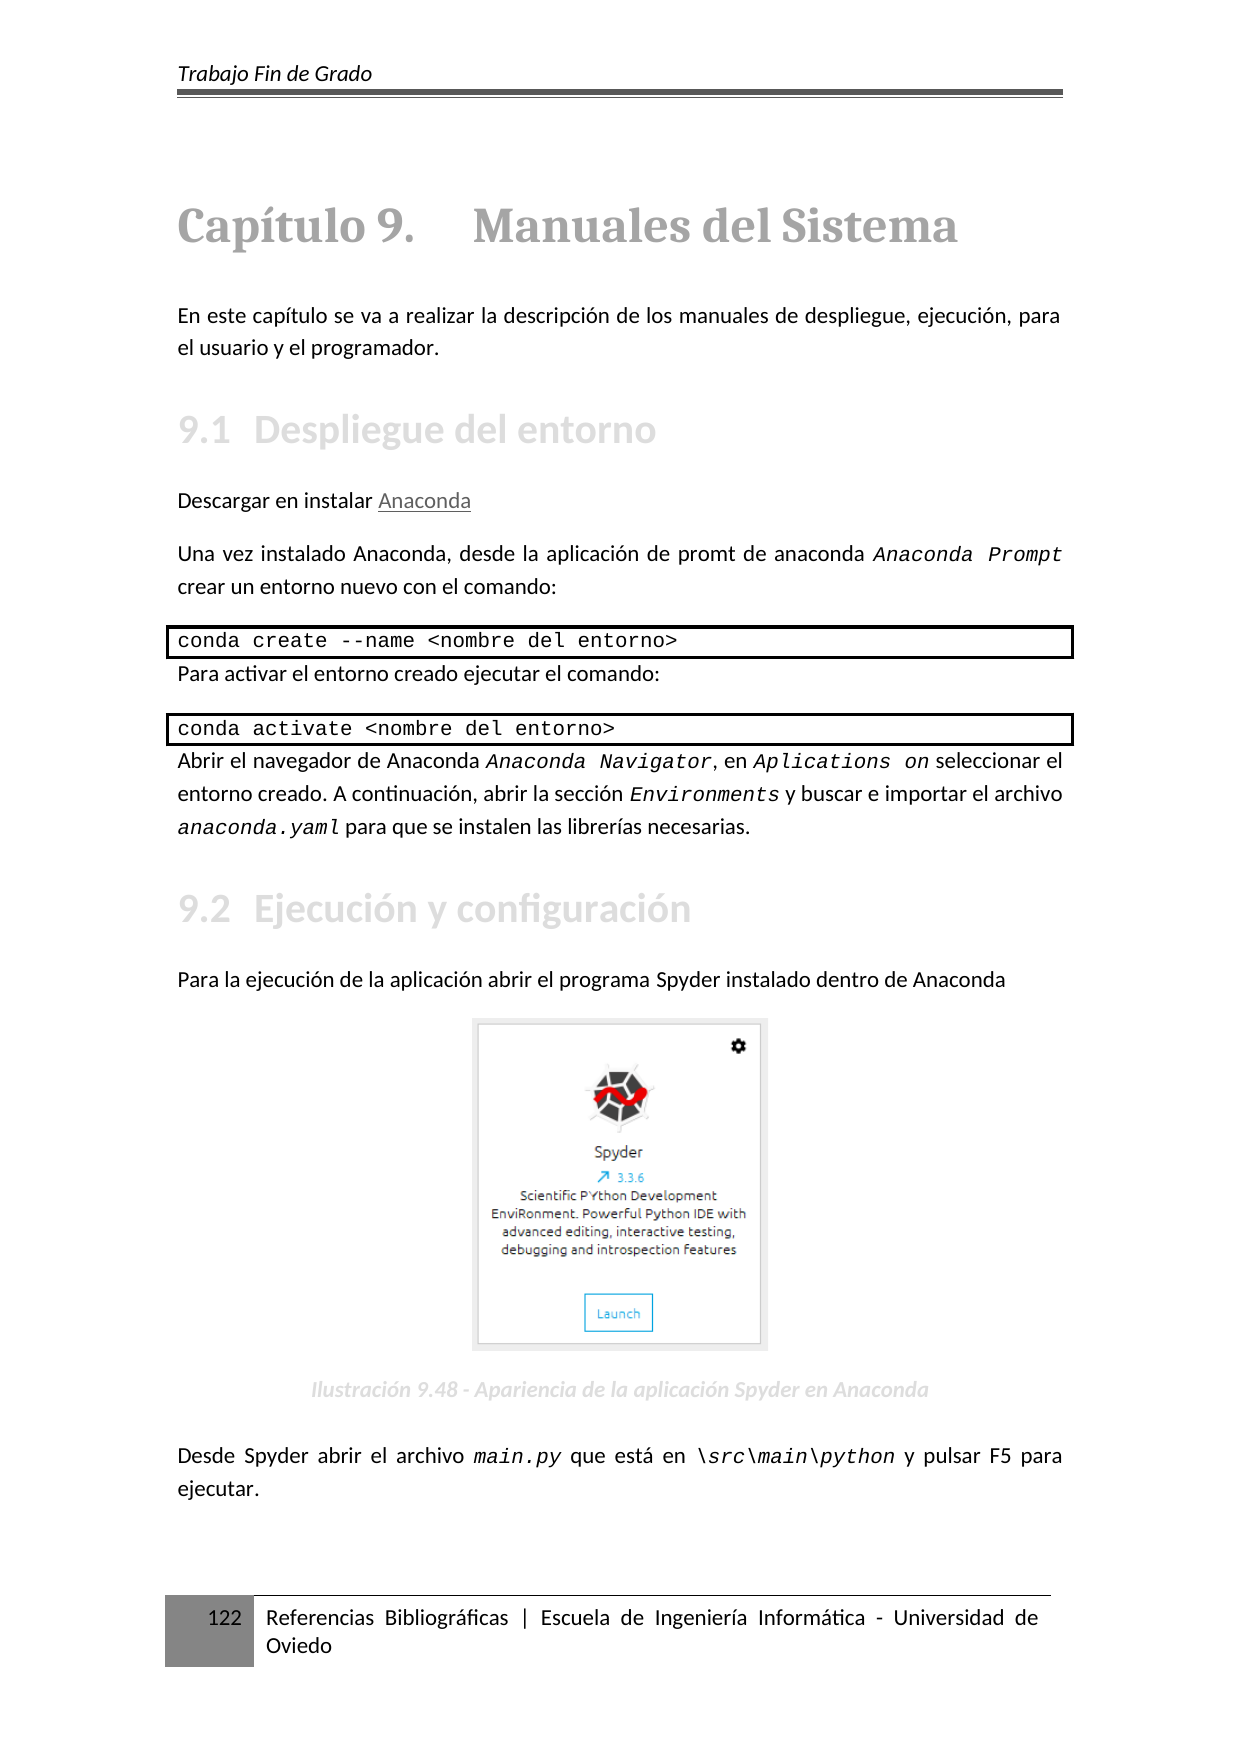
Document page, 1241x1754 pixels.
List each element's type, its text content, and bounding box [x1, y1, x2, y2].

subtitle Despliegue del entorno [177, 403, 1063, 454]
text conda activate <nombre del entorno> [169, 716, 1071, 743]
text conda create --name <nombre del entorno> [169, 629, 1071, 656]
subtitle Ejecución y configuración [177, 882, 1063, 933]
text Para activar el entorno creado ejecutar el comando: [177, 659, 1063, 687]
text En este capítulo se va a realizar la descripción de los manuales de despliegue, ejecución, para el usuario y el programador. [177, 301, 1063, 361]
text Descargar en instalar Anaconda [177, 487, 1063, 514]
text Una vez instalado Anaconda, desde la aplicación de promt de anaconda Anaconda Prompt crear un entorno nuevo con el comando: [177, 539, 1063, 600]
subtitle Manuales del Sistema [177, 198, 1063, 255]
text Para la ejecución de la aplicación abrir el programa Spyder instalado dentro de Anaconda [177, 966, 1063, 994]
text Desde Spyder abrir el archivo main.py que está en \src\main\python y pulsar F5 para ejecutar. [177, 1441, 1063, 1502]
picture [472, 1018, 769, 1351]
text Abrir el navegador de Anaconda Anaconda Navigator, en Aplications on seleccionar el entorno creado. A continuación, abrir la sección Environments y buscar e importar el archivo anaconda.yaml para que se instalen las librerías necesarias. [177, 746, 1063, 840]
